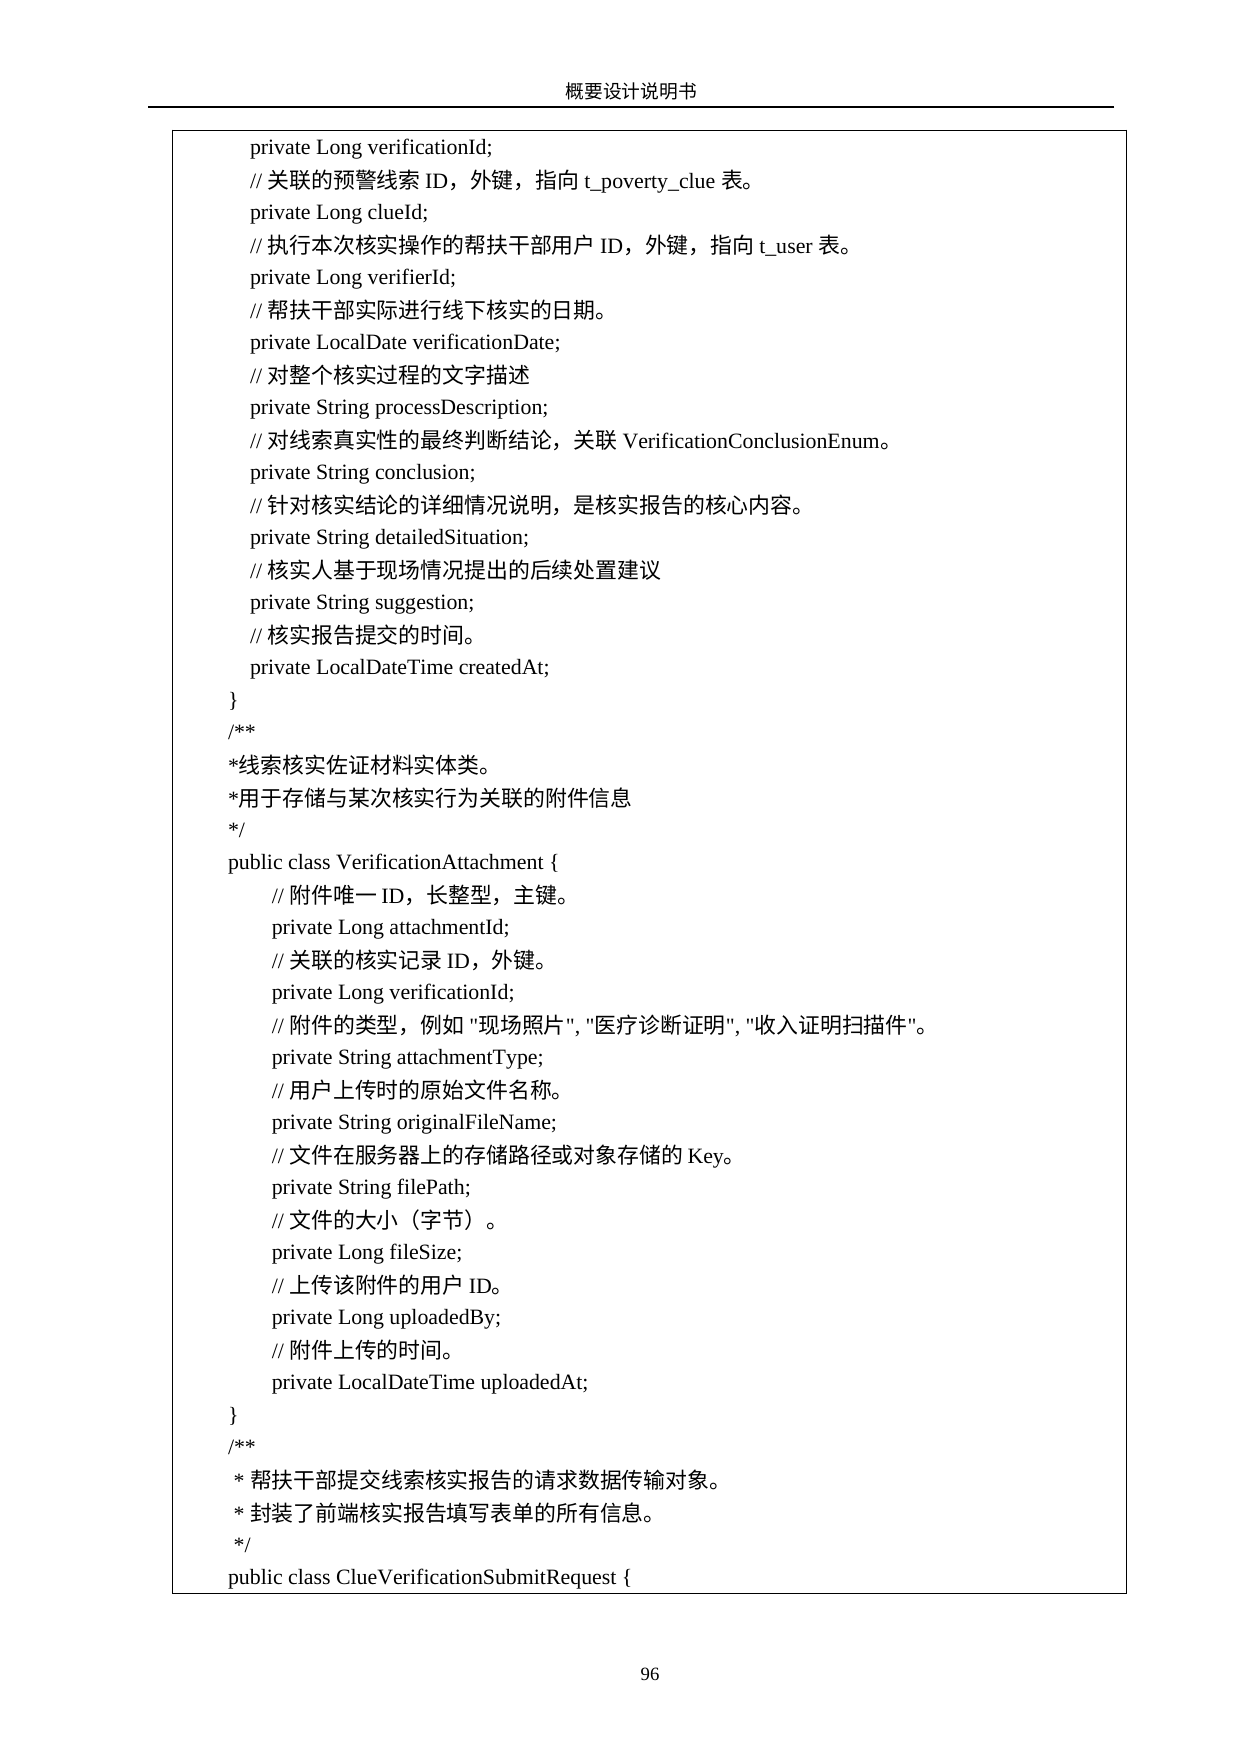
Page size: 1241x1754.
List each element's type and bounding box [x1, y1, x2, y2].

table_header [173, 131, 1126, 1593]
